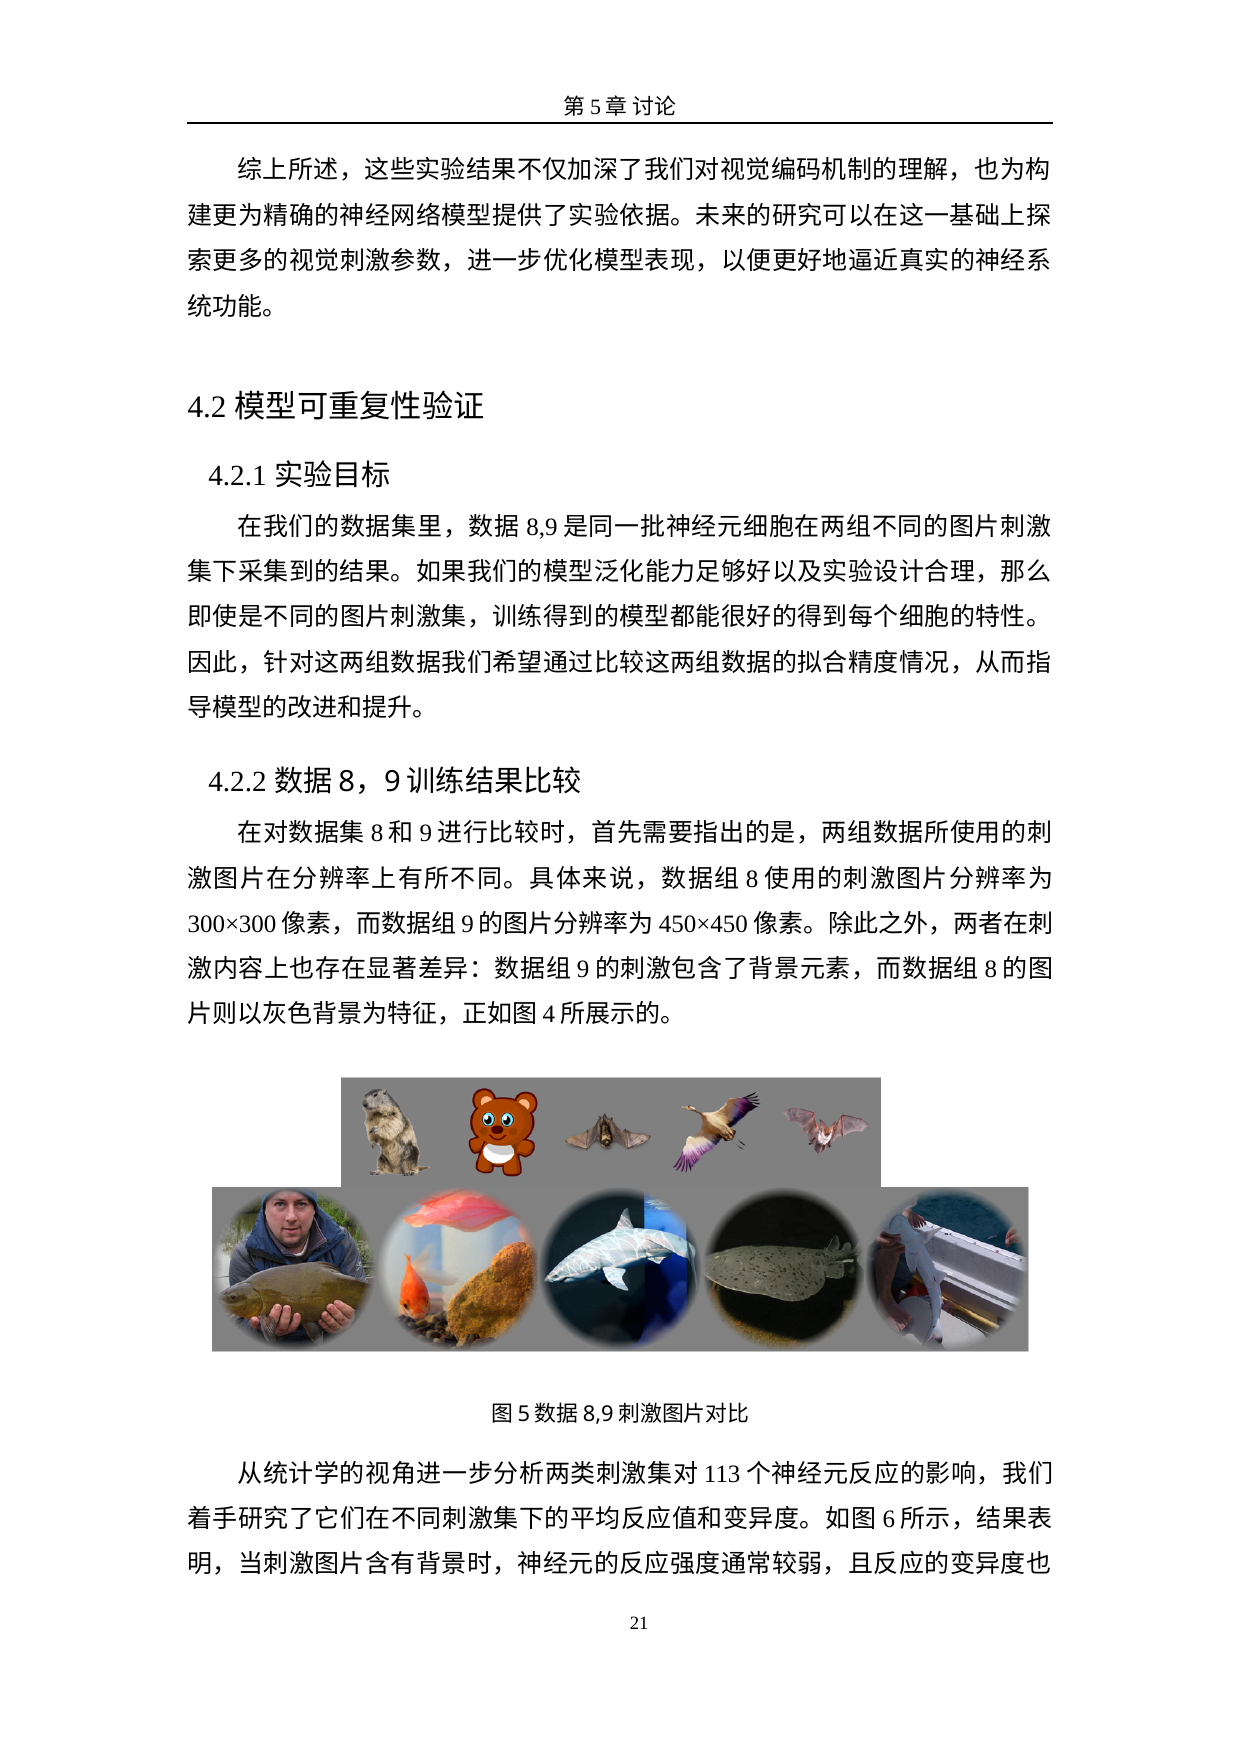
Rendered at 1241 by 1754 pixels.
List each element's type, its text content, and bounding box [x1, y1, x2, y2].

text 在我们的数据集里，数据8,9是同一批神经元细胞在两组不同的图片刺激集下采集到的结果。如果我们的模型泛化能力足够好以及实验设计合理，那么即使是不同的图片刺激集，训练得到的模型都能很好的得到每个细胞的特性。因此，针对这两组数据我们希望通过比较这两组数据的拟合精度情况，从而指导模型的改进和提升。 [187, 506, 1053, 724]
text 综上所述，这些实验结果不仅加深了我们对视觉编码机制的理解，也为构建更为精确的神经网络模型提供了实验依据。未来的研究可以在这一基础上探索更多的视觉刺激参数，进一步优化模型表现，以便更好地逼近真实的神经系统功能。 [187, 150, 1053, 322]
subtitle 数据8，9训练结果比较 [187, 758, 1053, 800]
picture [187, 1039, 1053, 1377]
text 图5 数据8,9刺激图片对比 [187, 1396, 1053, 1428]
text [187, 1453, 1053, 1580]
text 在对数据集8和9进行比较时，首先需要指出的是，两组数据所使用的刺激图片在分辨率上有所不同。具体来说，数据组8使用的刺激图片分辨率为300×300像素，而数据组9的图片分辨率为450×450像素。除此之外，两者在刺激内容上也存在显著差异：数据组9的刺激包含了背景元素，而数据组8的图片则以灰色背景为特征，正如图4所展示的。 [187, 813, 1053, 1030]
subtitle 模型可重复性验证 [187, 381, 1053, 426]
subtitle 实验目标 [187, 451, 1053, 494]
